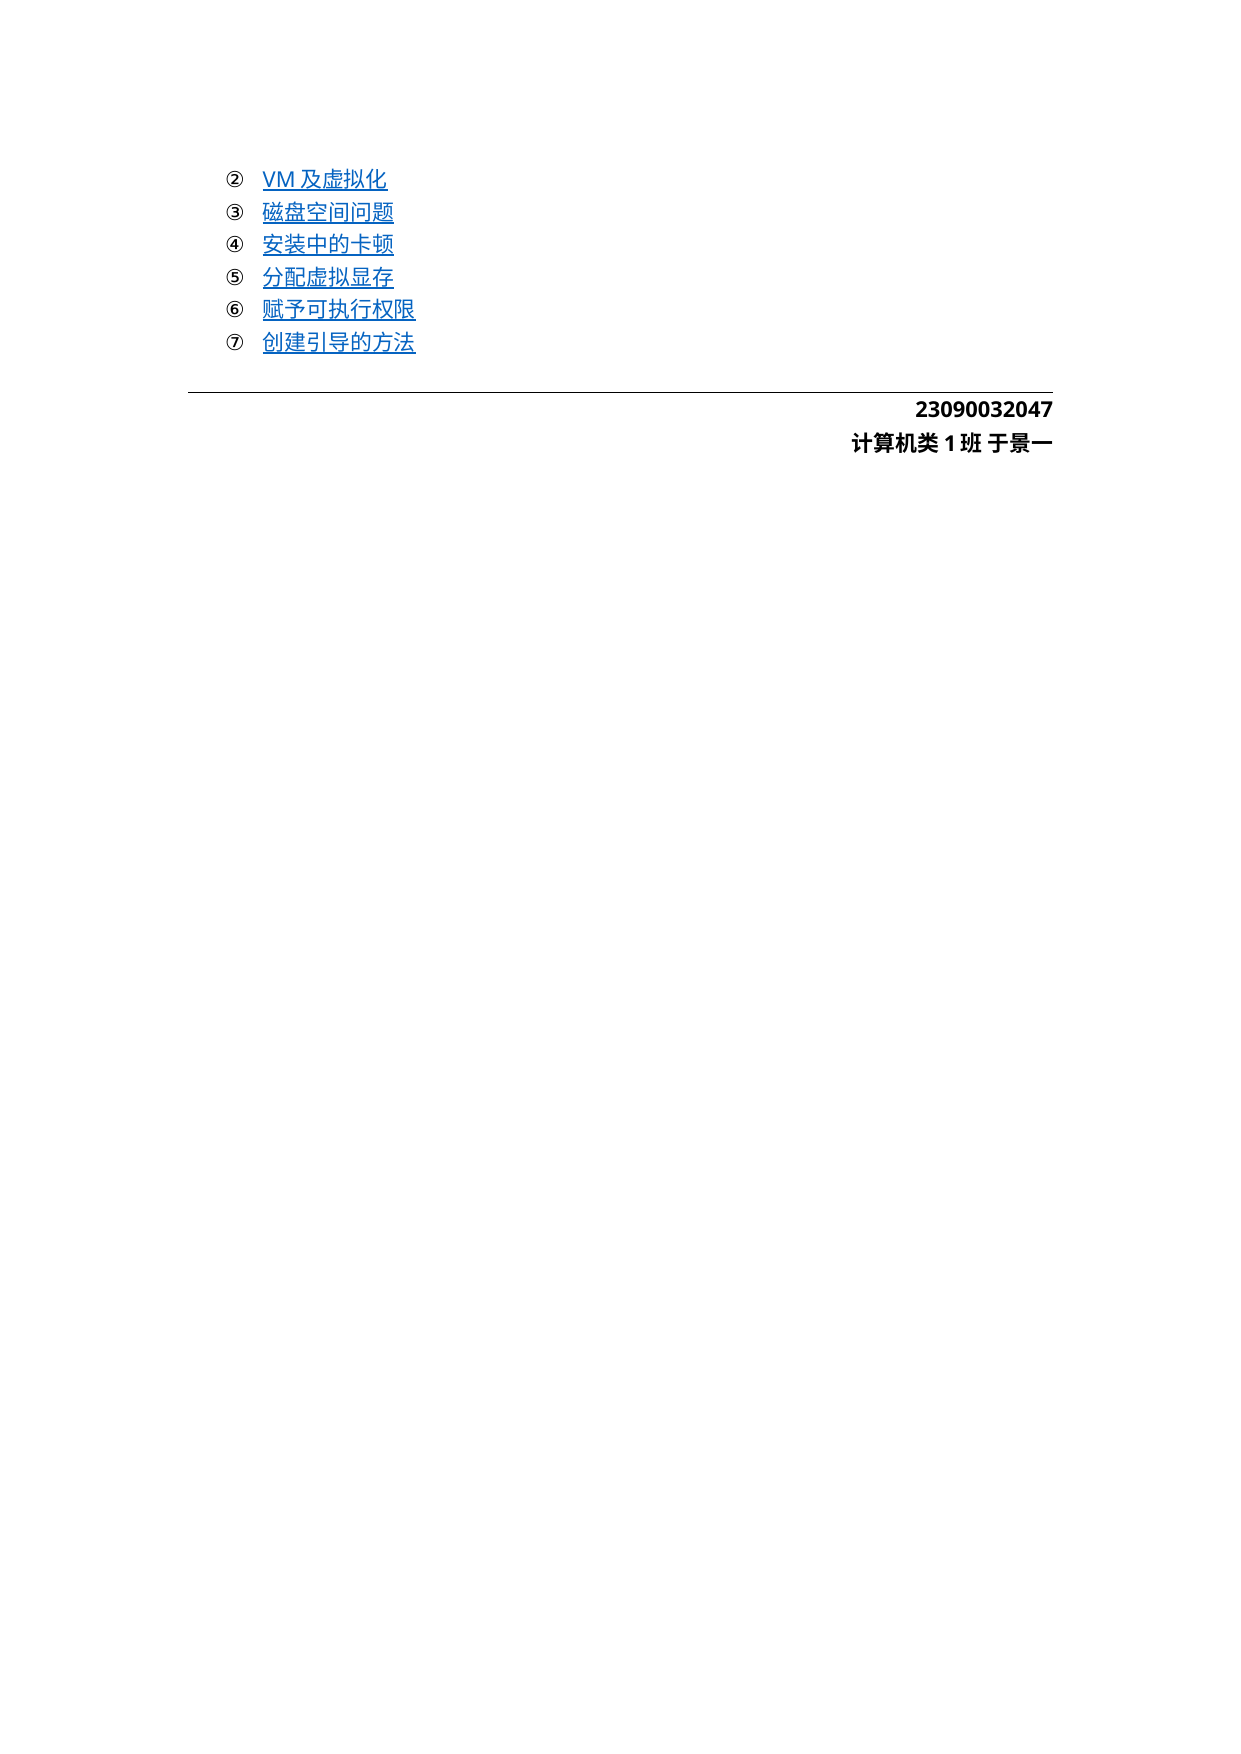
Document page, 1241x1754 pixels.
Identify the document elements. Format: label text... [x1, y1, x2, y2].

list 赋予可执行权限 [225, 292, 1053, 324]
list 创建引导的方法 [225, 324, 1053, 357]
text 23090032047 [187, 393, 1053, 426]
list 安装中的卡顿 [225, 227, 1053, 259]
list 分配虚拟显存 [225, 259, 1053, 292]
list 磁盘空间问题 [225, 194, 1053, 227]
list VM及虚拟化 [225, 162, 1053, 194]
text 计算机类1班 于景一 [187, 426, 1053, 458]
